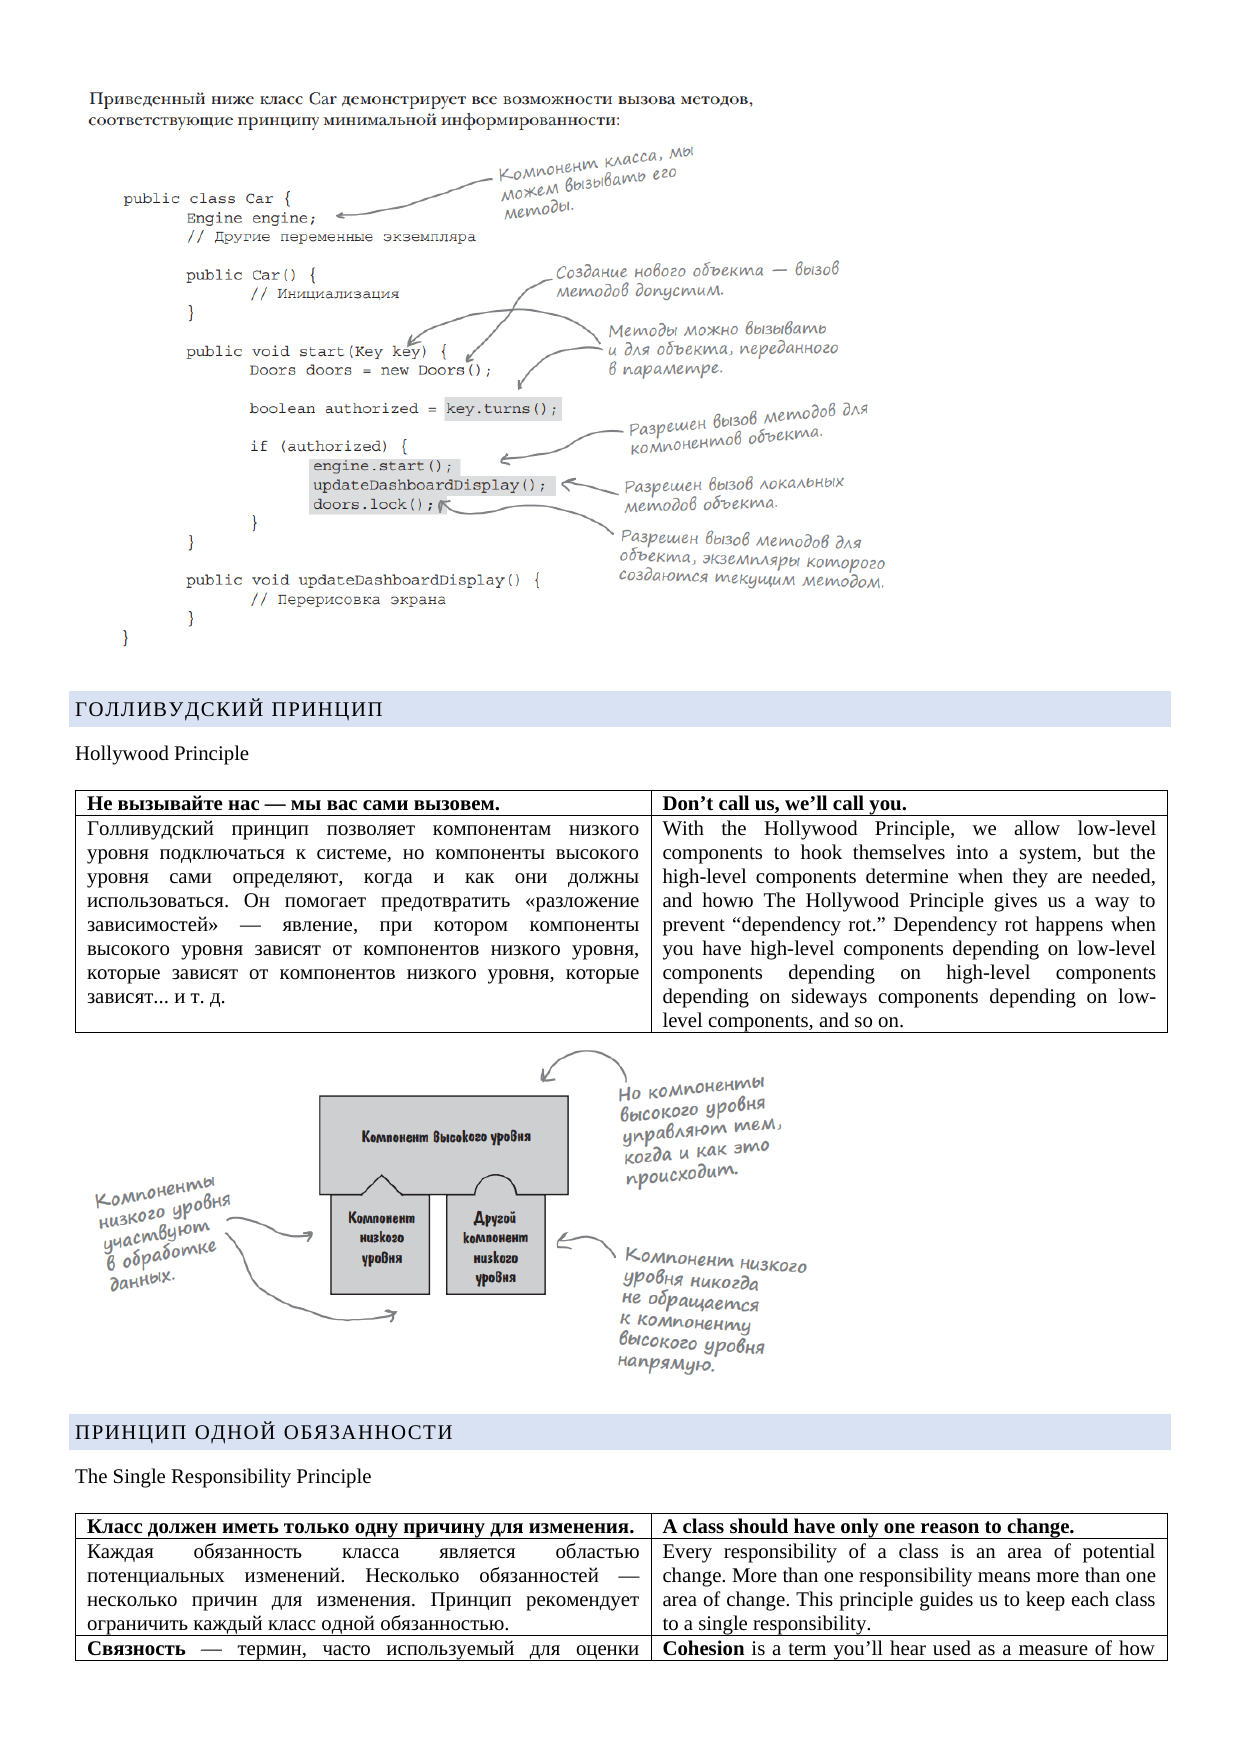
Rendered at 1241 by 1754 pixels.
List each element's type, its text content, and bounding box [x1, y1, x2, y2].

subtitle Принцип одной обязанности [75, 1420, 1165, 1444]
table_header Не вызывайте нас — мы вас сами вызовем. [76, 791, 651, 815]
table_cell Every responsibility of a class is an area of potential change. More than one responsibility means more than one area of change. This principle guides us to keep each class to a single responsibility. [652, 1539, 1167, 1635]
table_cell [76, 1636, 651, 1660]
table_cell With the Hollywood Principle, we allow low-level components to hook themselves into a system, but the high-level components determine when they are needed, and howю The Hollywood Principle gives us a way to prevent “dependency rot.” Dependency rot happens when you have high-level components depending on low-level components depending on high-level components depending on sideways components depending on low-level components, and so on. [652, 816, 1167, 1032]
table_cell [652, 1636, 1167, 1660]
table_cell Каждая обязанность класса является областью потенциальных изменений. Несколько обязанностей — несколько причин для изменения. Принцип рекомендует ограничить каждый класс одной обязанностью. [76, 1539, 651, 1635]
picture [75, 75, 931, 667]
text The Single Responsibility Principle [75, 1464, 1165, 1488]
table_header A class should have only one reason to change. [652, 1514, 1167, 1538]
table_cell Голливудский принцип позволяет компонентам низкого уровня подключаться к системе, но компоненты высокого уровня сами определяют, когда и как они должны использоваться. Он помогает предотвратить «разложение зависимостей» — явление, при котором компоненты высокого уровня зависят от компонентов низкого уровня, которые зависят от компонентов низкого уровня, которые зависят... и т. д. [76, 816, 651, 1032]
table_header Don’t call us, we’ll call you. [652, 791, 1167, 815]
table_header Класс должен иметь только одну причину для изменения. [76, 1514, 651, 1538]
text Hollywood Principle [75, 741, 1165, 765]
subtitle Голливудский принцип [75, 697, 1165, 721]
picture [75, 1043, 826, 1390]
